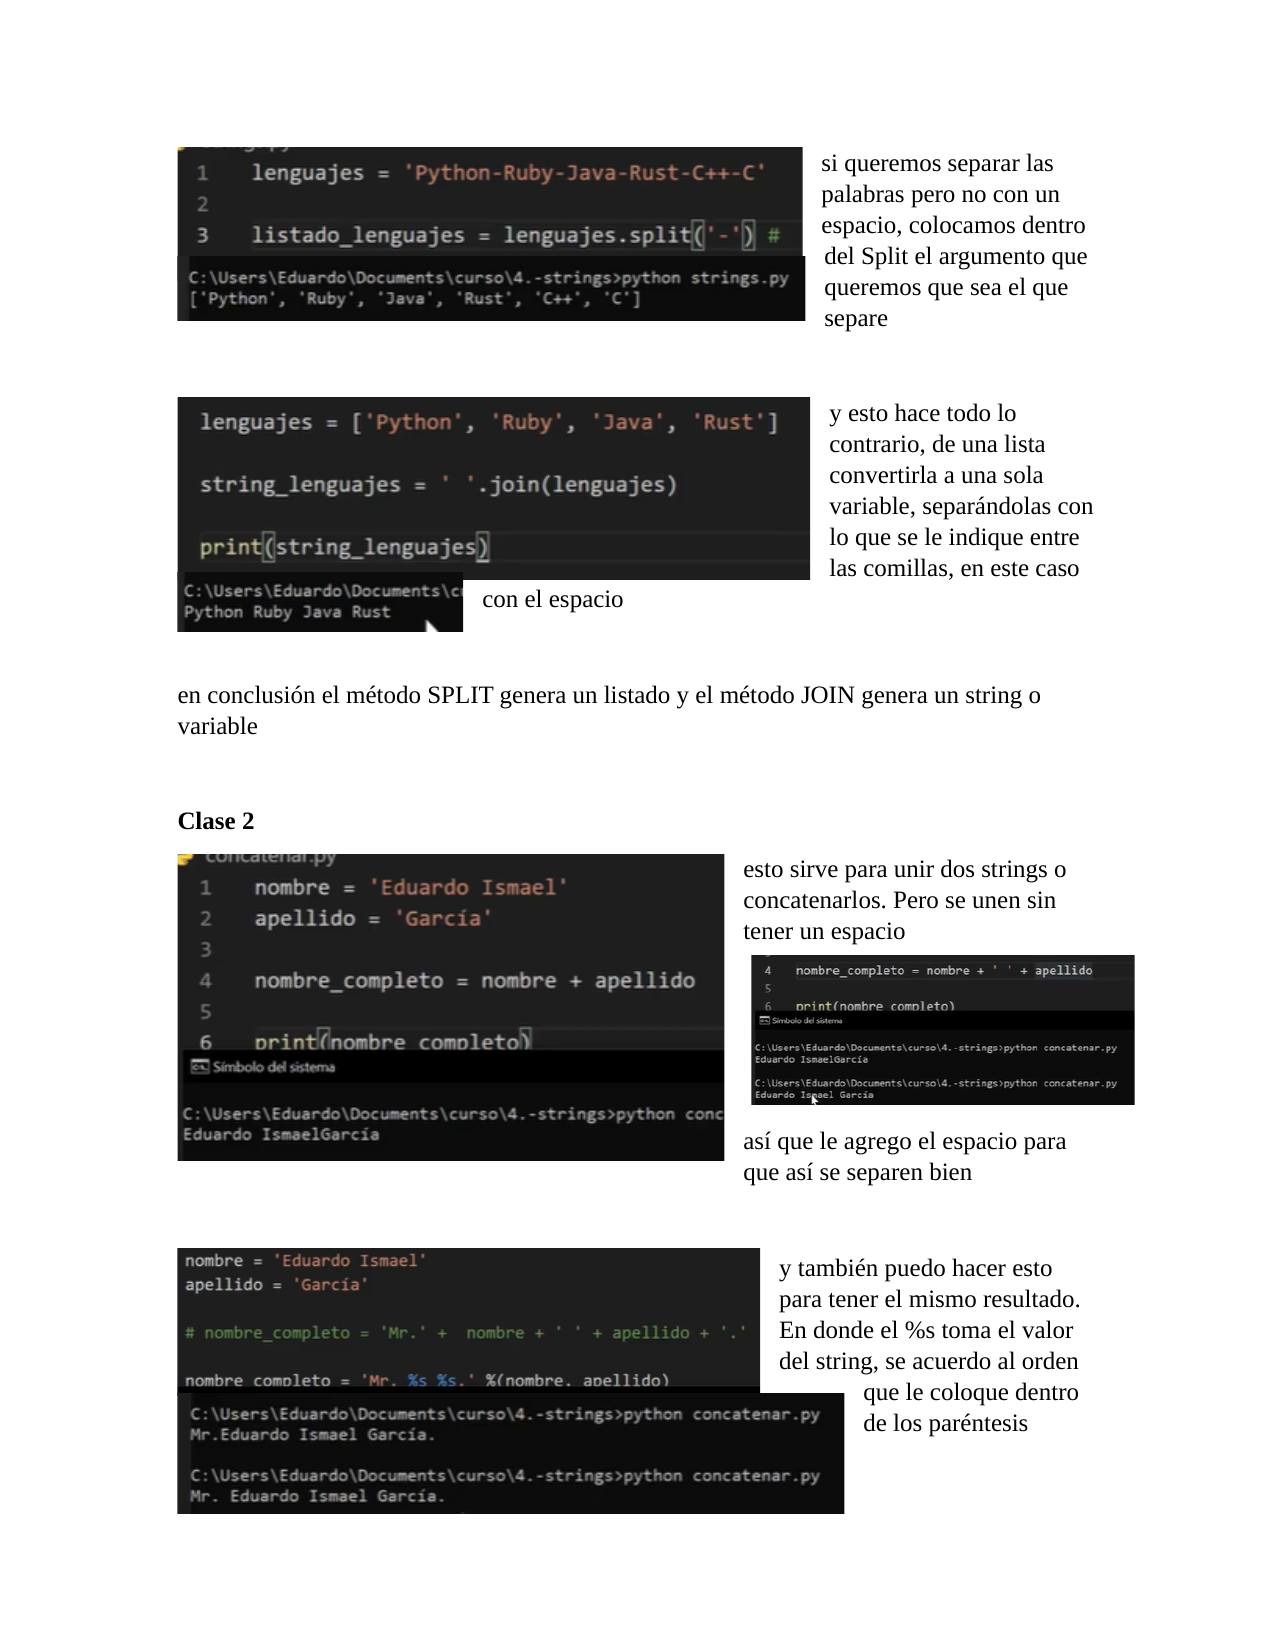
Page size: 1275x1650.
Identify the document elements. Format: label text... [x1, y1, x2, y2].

text y también puedo hacer esto para tener el mismo resultado. En donde el %s toma el valor del string, se acuerdo al orden que le coloque dentro de los paréntesis [761, 1253, 1098, 1437]
picture [177, 147, 806, 321]
picture [751, 955, 1135, 1105]
picture [177, 397, 811, 632]
picture [177, 854, 725, 1161]
text Clase 2 [177, 806, 1098, 835]
text y esto hace todo lo contrario, de una lista convertirla a una sola variable, separándolas con lo que se le indique entre las comillas, en este caso con el espacio [464, 398, 1098, 613]
text así que le agrego el espacio para que así se separen bien [177, 964, 1098, 1186]
picture [177, 1248, 845, 1514]
text en conclusión el método SPLIT genera un listado y el método JOIN genera un string o variable [177, 680, 1098, 740]
text esto sirve para unir dos strings o concatenarlos. Pero se unen sin tener un espacio [725, 854, 1098, 945]
